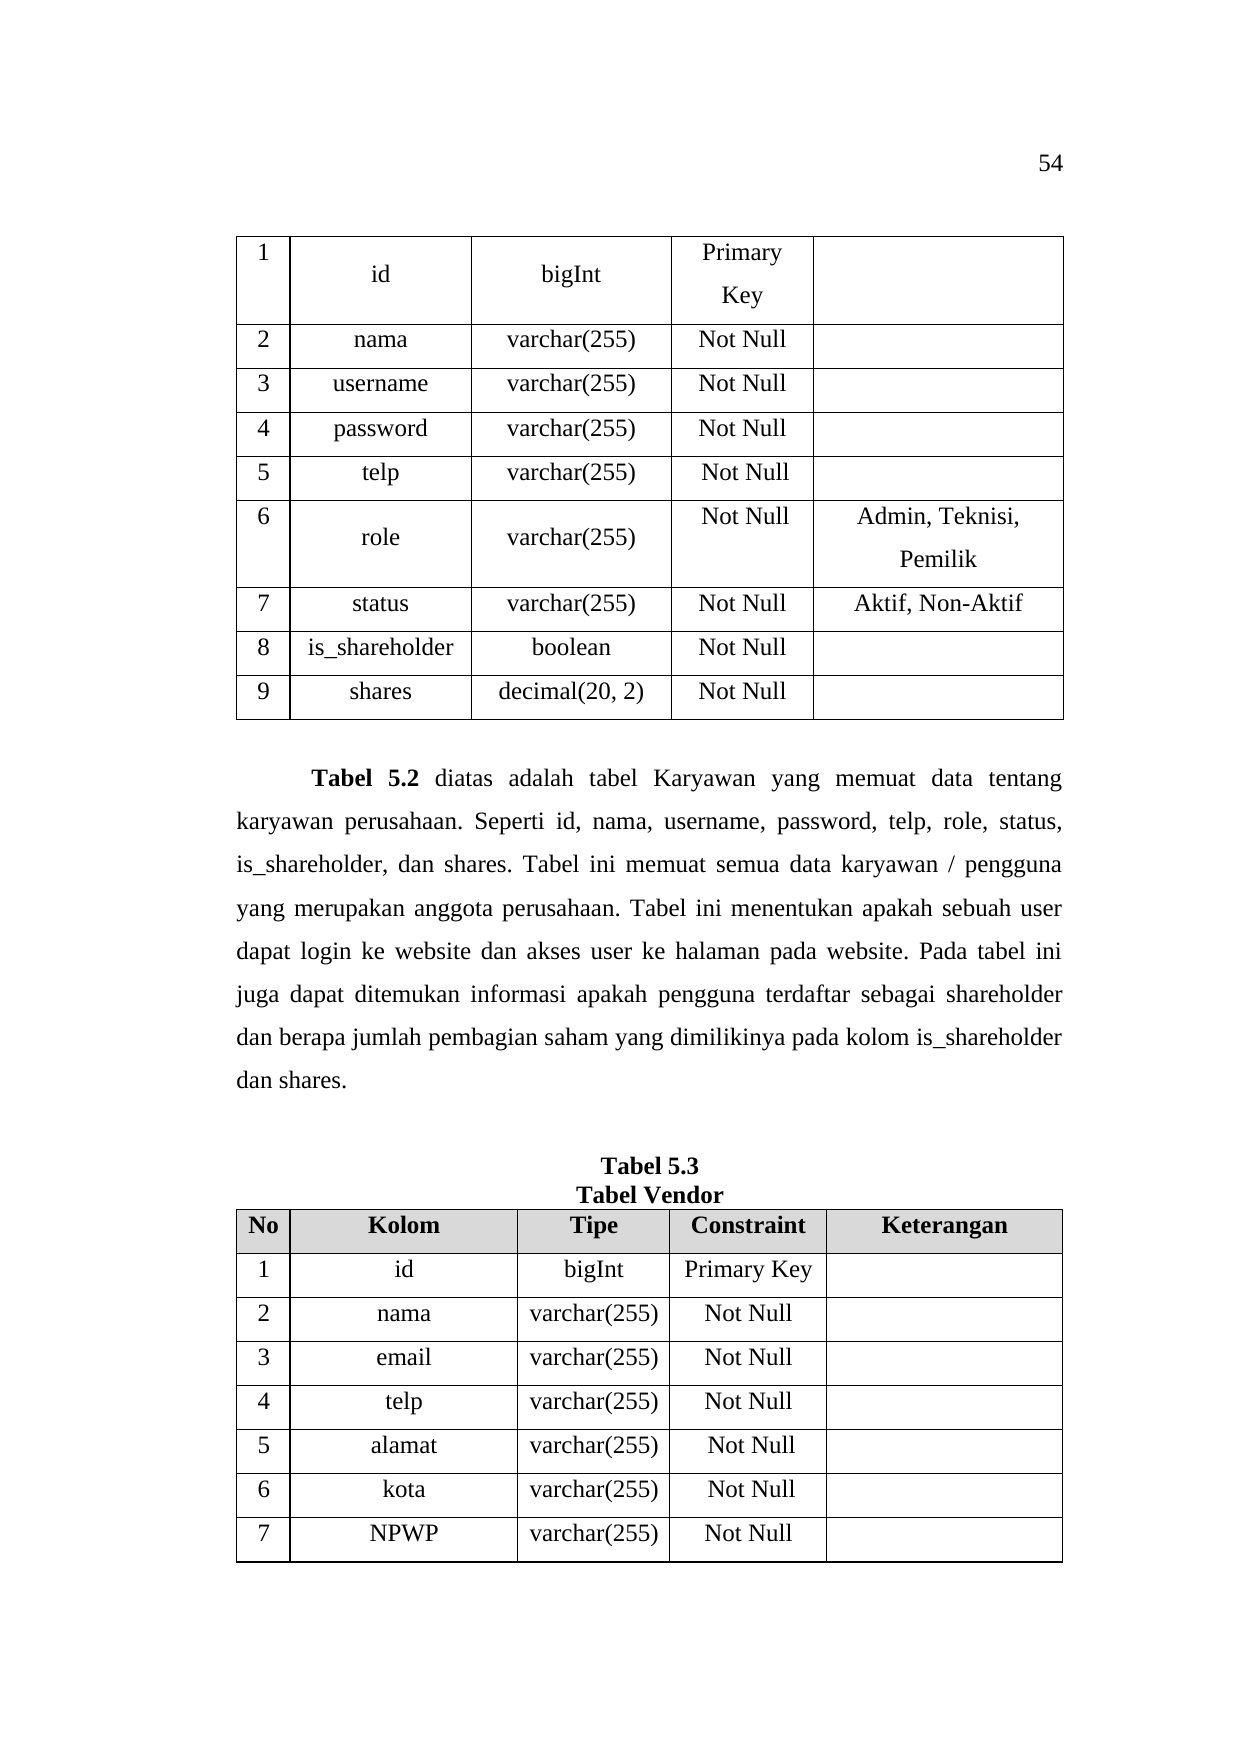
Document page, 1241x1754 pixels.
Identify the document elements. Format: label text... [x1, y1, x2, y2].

table_cell varchar(255) [518, 1518, 669, 1561]
table_cell 7 [237, 1518, 289, 1561]
table_cell id [291, 237, 471, 323]
table_cell 2 [237, 325, 289, 367]
table_cell Not Null [672, 632, 813, 675]
table_cell 2 [237, 1298, 289, 1341]
table_cell [827, 1342, 1062, 1385]
table_cell Not Null [672, 588, 813, 631]
table_cell 9 [237, 676, 289, 719]
table_cell [827, 1474, 1062, 1517]
table_cell 6 [237, 1474, 289, 1517]
text Tabel Vendor [236, 1180, 1063, 1209]
table_cell Not Null [672, 501, 813, 587]
table_cell email [291, 1342, 517, 1385]
table_header No [237, 1210, 289, 1253]
table_cell Primary Key [672, 237, 813, 323]
table_cell role [291, 501, 471, 587]
table_cell 3 [237, 1342, 289, 1385]
table_cell 4 [237, 413, 289, 456]
table_cell [827, 1430, 1062, 1473]
table_cell varchar(255) [472, 413, 671, 456]
table_cell [814, 457, 1063, 500]
table_cell 5 [237, 1430, 289, 1473]
table_cell varchar(255) [518, 1298, 669, 1341]
table_cell password [291, 413, 471, 456]
table_cell [814, 325, 1063, 367]
table_cell 1 [237, 1254, 289, 1297]
table_cell [827, 1386, 1062, 1429]
table_cell varchar(255) [472, 501, 671, 587]
table_cell decimal(20, 2) [472, 676, 671, 719]
table_cell Not Null [670, 1430, 826, 1473]
table_cell alamat [291, 1430, 517, 1473]
table_cell Not Null [670, 1474, 826, 1517]
table_cell kota [291, 1474, 517, 1517]
table_cell shares [291, 676, 471, 719]
table_cell is_shareholder [291, 632, 471, 675]
table_cell varchar(255) [518, 1386, 669, 1429]
table_cell Not Null [672, 325, 813, 367]
table_cell 4 [237, 1386, 289, 1429]
table_cell id [291, 1254, 517, 1297]
table_cell Not Null [670, 1518, 826, 1561]
table_header Kolom [291, 1210, 517, 1253]
table_cell varchar(255) [472, 588, 671, 631]
table_cell Not Null [672, 369, 813, 412]
table_cell varchar(255) [518, 1430, 669, 1473]
table_cell boolean [472, 632, 671, 675]
table_cell Admin, Teknisi, Pemilik [814, 501, 1063, 587]
table_cell Not Null [670, 1386, 826, 1429]
table_cell Primary Key [670, 1254, 826, 1297]
table_cell nama [291, 325, 471, 367]
table_cell bigInt [472, 237, 671, 323]
table_cell 1 [237, 237, 289, 323]
table_cell [814, 369, 1063, 412]
table_cell NPWP [291, 1518, 517, 1561]
table_cell varchar(255) [472, 325, 671, 367]
table_cell username [291, 369, 471, 412]
table_cell [827, 1254, 1062, 1297]
table_cell varchar(255) [518, 1342, 669, 1385]
table_cell [827, 1298, 1062, 1341]
table_cell [814, 632, 1063, 675]
table_cell 5 [237, 457, 289, 500]
table_cell status [291, 588, 471, 631]
table_cell Not Null [672, 676, 813, 719]
table_cell telp [291, 1386, 517, 1429]
table_cell Not Null [670, 1298, 826, 1341]
text Tabel 5.3 [236, 1151, 1063, 1180]
table_header Keterangan [827, 1210, 1062, 1253]
table_cell Not Null [672, 457, 813, 500]
table_cell [827, 1518, 1062, 1561]
table_header Tipe [518, 1210, 669, 1253]
table_cell 7 [237, 588, 289, 631]
table_cell varchar(255) [472, 369, 671, 412]
table_cell Not Null [672, 413, 813, 456]
table_cell bigInt [518, 1254, 669, 1297]
table_cell 6 [237, 501, 289, 587]
table_cell varchar(255) [472, 457, 671, 500]
table_cell [814, 676, 1063, 719]
table_cell 8 [237, 632, 289, 675]
table_cell Not Null [670, 1342, 826, 1385]
text Tabel 5.2 diatas adalah tabel Karyawan yang memuat data tentang karyawan perusahaan. Seperti id, nama, username, password, telp, role, status, is_shareholder, dan shares. Tabel ini memuat semua data karyawan / pengguna yang merupakan anggota perusahaan. Tabel ini menentukan apakah sebuah user dapat login ke website dan akses user ke halaman pada website. Pada tabel ini juga dapat ditemukan informasi apakah pengguna terdaftar sebagai shareholder dan berapa jumlah pembagian saham yang dimilikinya pada kolom is_shareholder dan shares. [236, 763, 1063, 1094]
table_cell telp [291, 457, 471, 500]
table_cell varchar(255) [518, 1474, 669, 1517]
table_cell [814, 237, 1063, 323]
table_cell Aktif, Non-Aktif [814, 588, 1063, 631]
table_cell nama [291, 1298, 517, 1341]
table_cell [814, 413, 1063, 456]
table_header Constraint [670, 1210, 826, 1253]
table_cell 3 [237, 369, 289, 412]
